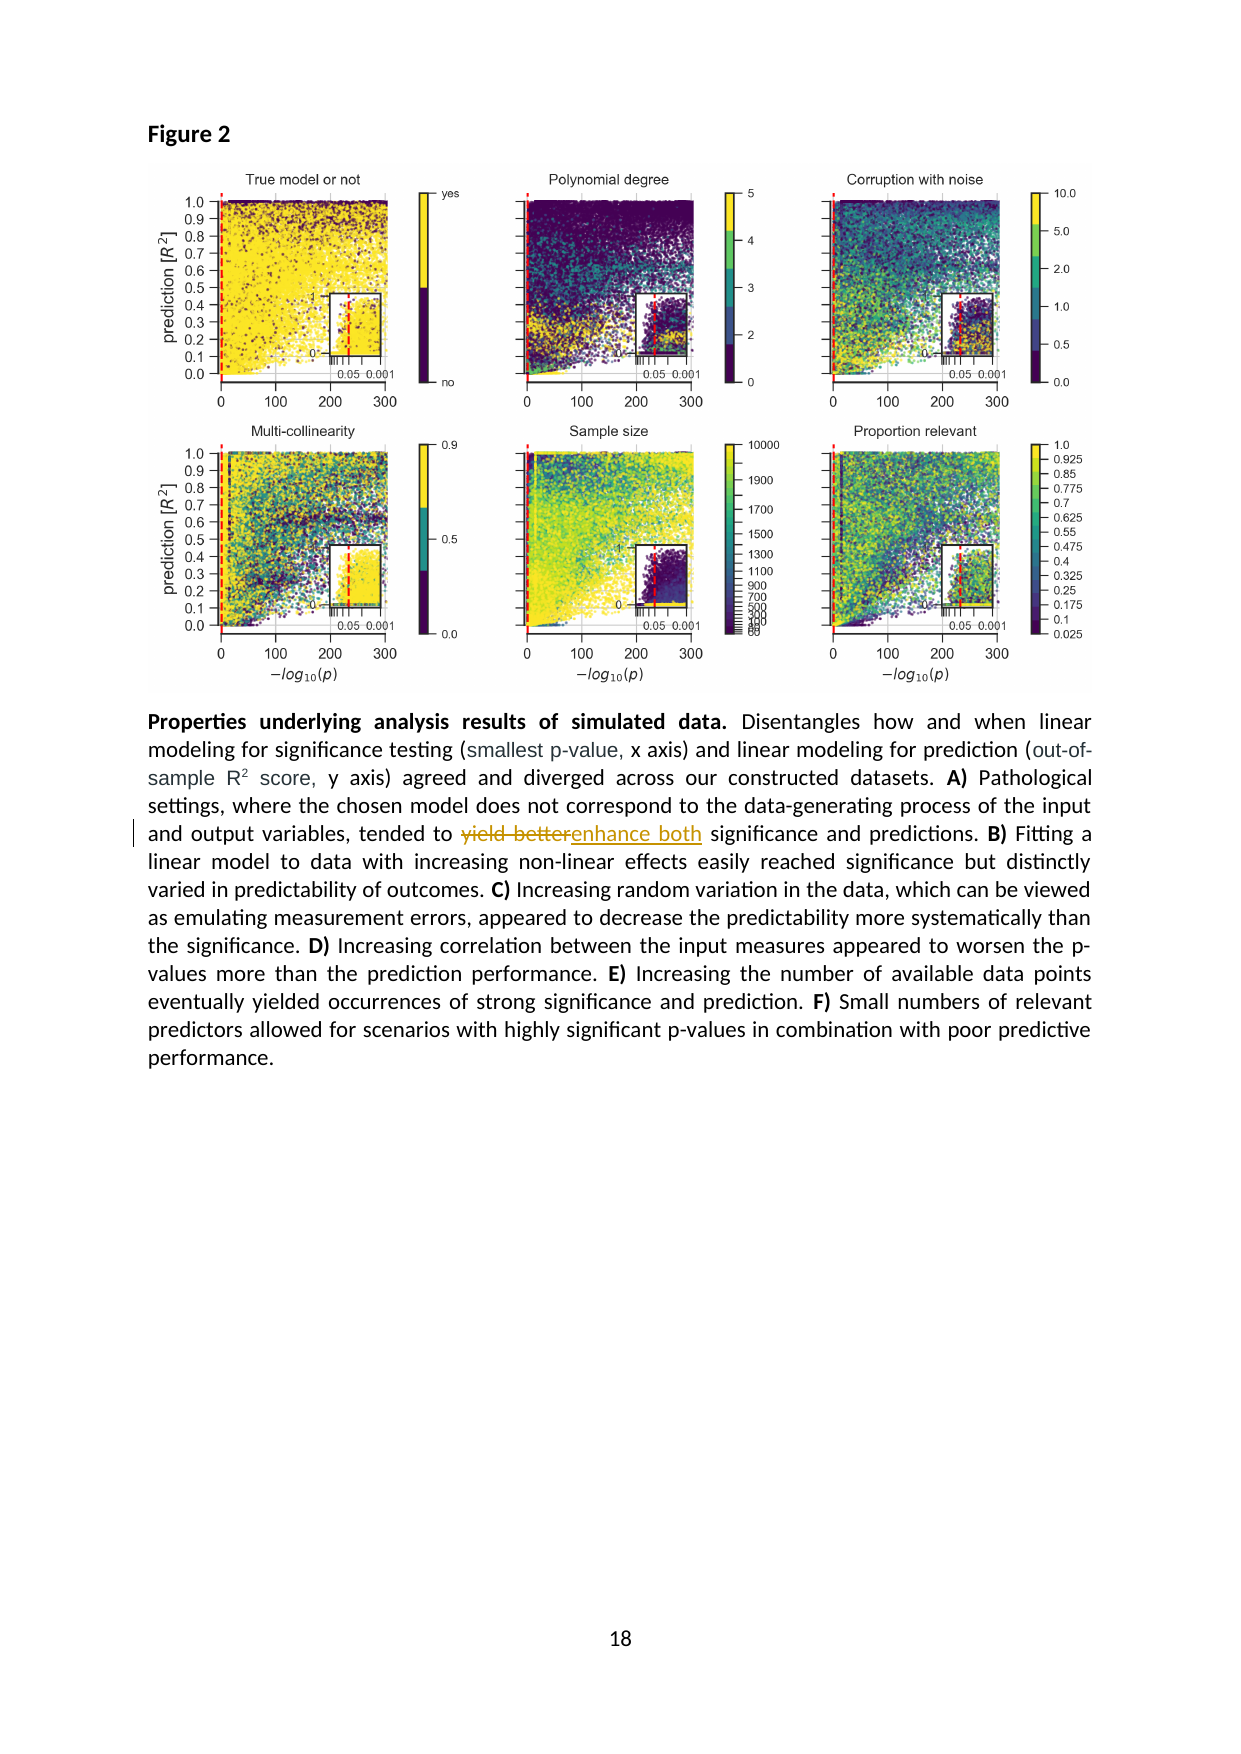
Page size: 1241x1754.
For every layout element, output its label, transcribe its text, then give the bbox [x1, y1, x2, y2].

text Properties underlying analysis results of simulated data. Disentangles how and when linear modeling for significance testing (smallest p-value, x axis) and linear modeling for prediction (out-of-sample R2 score, y axis) agreed and diverged across our constructed datasets. A) Pathological settings, where the chosen model does not correspond to the data-generating process of the input and output variables, tended to significance and predictions. B) Fitting a linear model to data with increasing non-linear effects easily reached significance but distinctly varied in predictability of outcomes. C) Increasing random variation in the data, which can be viewed as emulating measurement errors, appeared to decrease the predictability more systematically than the significance. D) Increasing correlation between the input measures appeared to worsen the p-values more than the prediction performance. E) Increasing the number of available data points eventually yielded occurrences of strong significance and prediction. F) Small numbers of relevant predictors allowed for scenarios with highly significant p-values in combination with poor predictive performance. [148, 707, 1092, 1071]
text Figure 2 [148, 118, 1092, 149]
picture [147, 163, 1093, 693]
